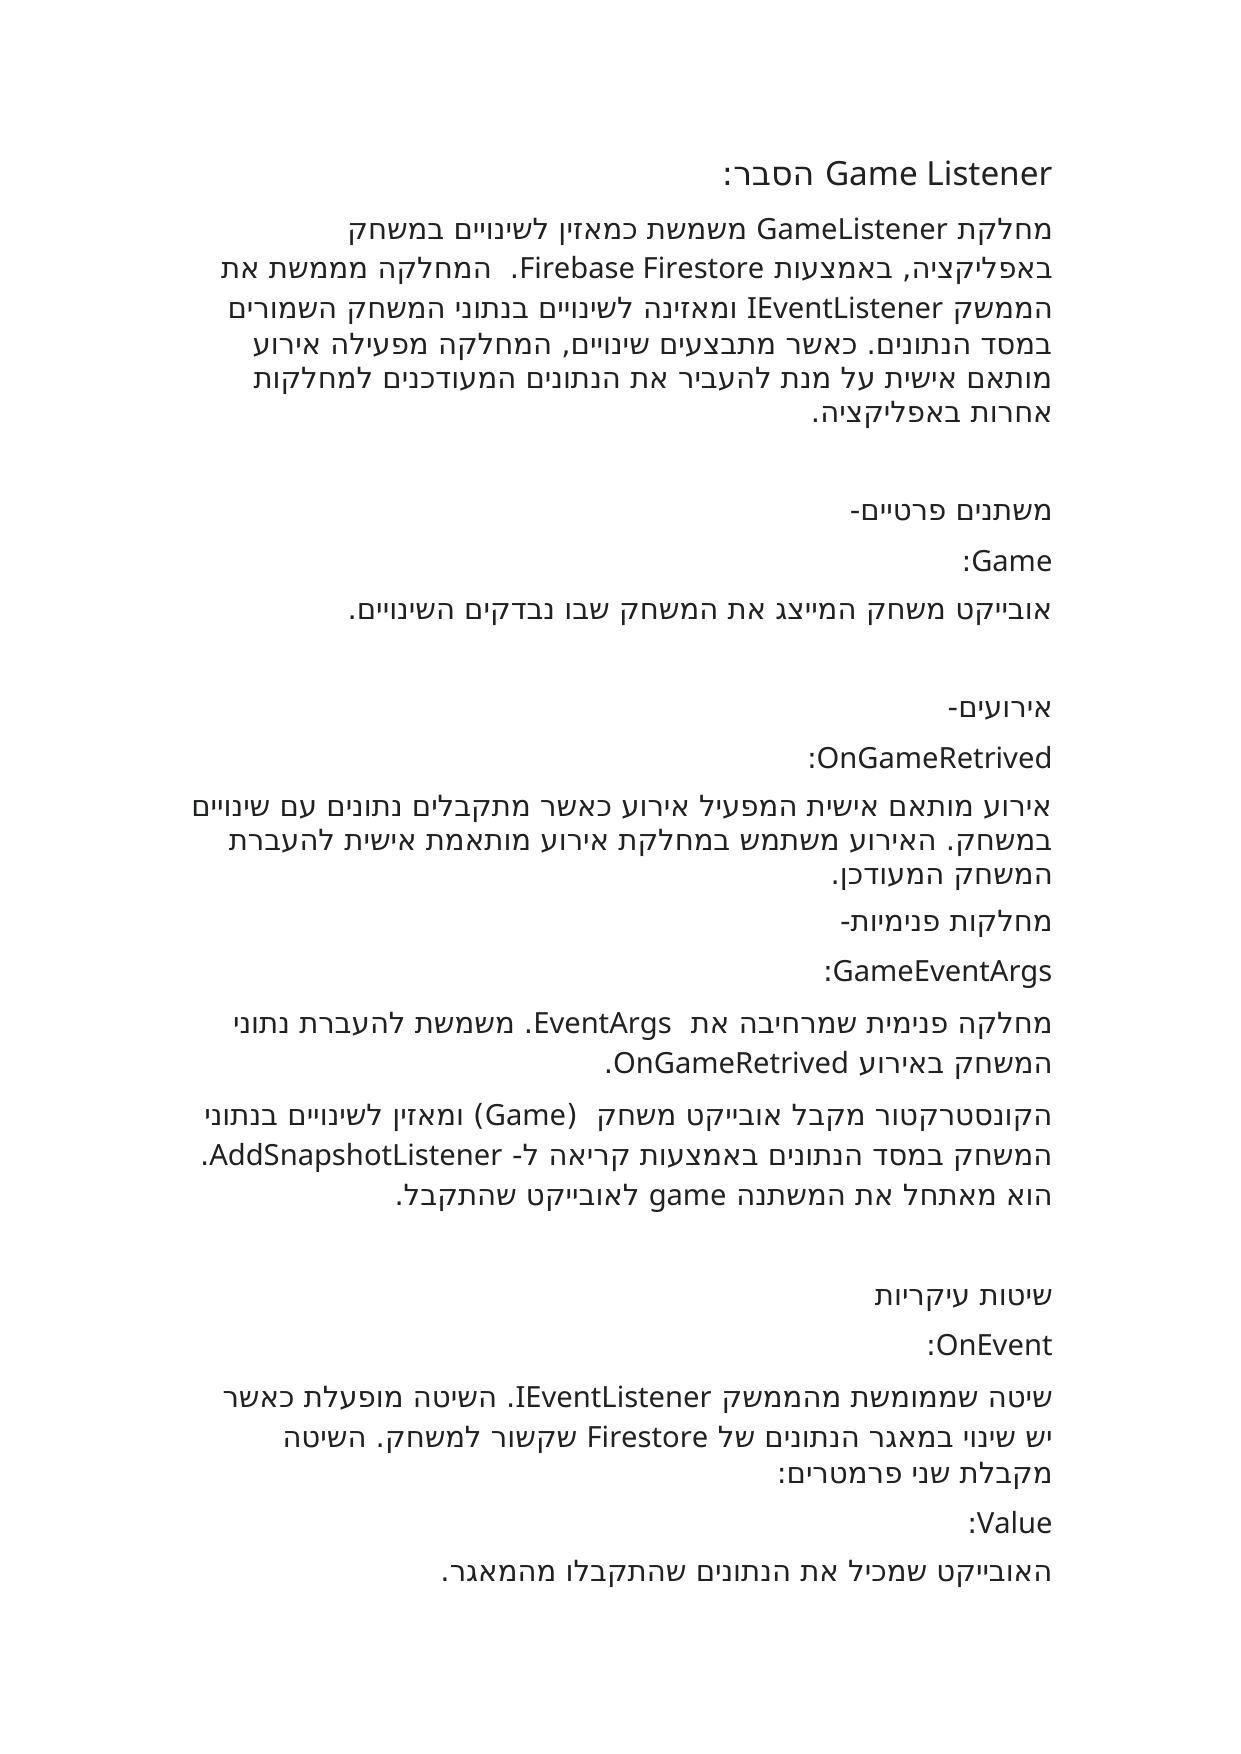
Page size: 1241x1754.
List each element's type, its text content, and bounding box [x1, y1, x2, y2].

text הקונסטרקטור מקבל אובייקט משחק (Game) ומאזין לשינויים בנתוני המשחק במסד הנתונים באמצעות קריאה ל- AddSnapshotListener. הוא מאתחל את המשתנה game לאובייקט שהתקבל. [187, 1094, 1053, 1213]
text מחלקה פנימית שמרחיבה את EventArgs. משמשת להעברת נתוני המשחק באירוע OnGameRetrived. [187, 1002, 1053, 1082]
text אירועים- [187, 691, 1053, 725]
text מחלקות פנימיות- [187, 904, 1053, 938]
text האובייקט שמכיל את הנתונים שהתקבלו מהמאגר. [187, 1555, 1053, 1589]
text GameEventArgs: [187, 950, 1053, 990]
text Game Listener הסבר: [187, 150, 1053, 195]
text מחלקת GameListener משמשת כמאזין לשינויים במשחק באפליקציה, באמצעות Firebase Firestore. המחלקה מממשת את הממשק IEventListener ומאזינה לשינויים בנתוני המשחק השמורים במסד הנתונים. כאשר מתבצעים שינויים, המחלקה מפעילה אירוע מותאם אישית על מנת להעביר את הנתונים המעודכנים למחלקות אחרות באפליקציה. [187, 208, 1053, 429]
text משתנים פרטיים- [187, 493, 1053, 527]
text שיטות עיקריות [187, 1278, 1053, 1312]
text OnEvent: [187, 1324, 1053, 1364]
text שיטה שממומשת מהממשק IEventListener. השיטה מופעלת כאשר יש שינוי במאגר הנתונים של Firestore שקשור למשחק. השיטה מקבלת שני פרמטרים: [187, 1377, 1053, 1490]
text אובייקט משחק המייצג את המשחק שבו נבדקים השינויים. [187, 592, 1053, 626]
text אירוע מותאם אישית המפעיל אירוע כאשר מתקבלים נתונים עם שינויים במשחק. האירוע משתמש במחלקת אירוע מותאמת אישית להעברת המשחק המעודכן. [187, 789, 1053, 891]
text Game: [187, 540, 1053, 580]
text OnGameRetrived: [187, 737, 1053, 777]
text Value: [187, 1503, 1053, 1542]
